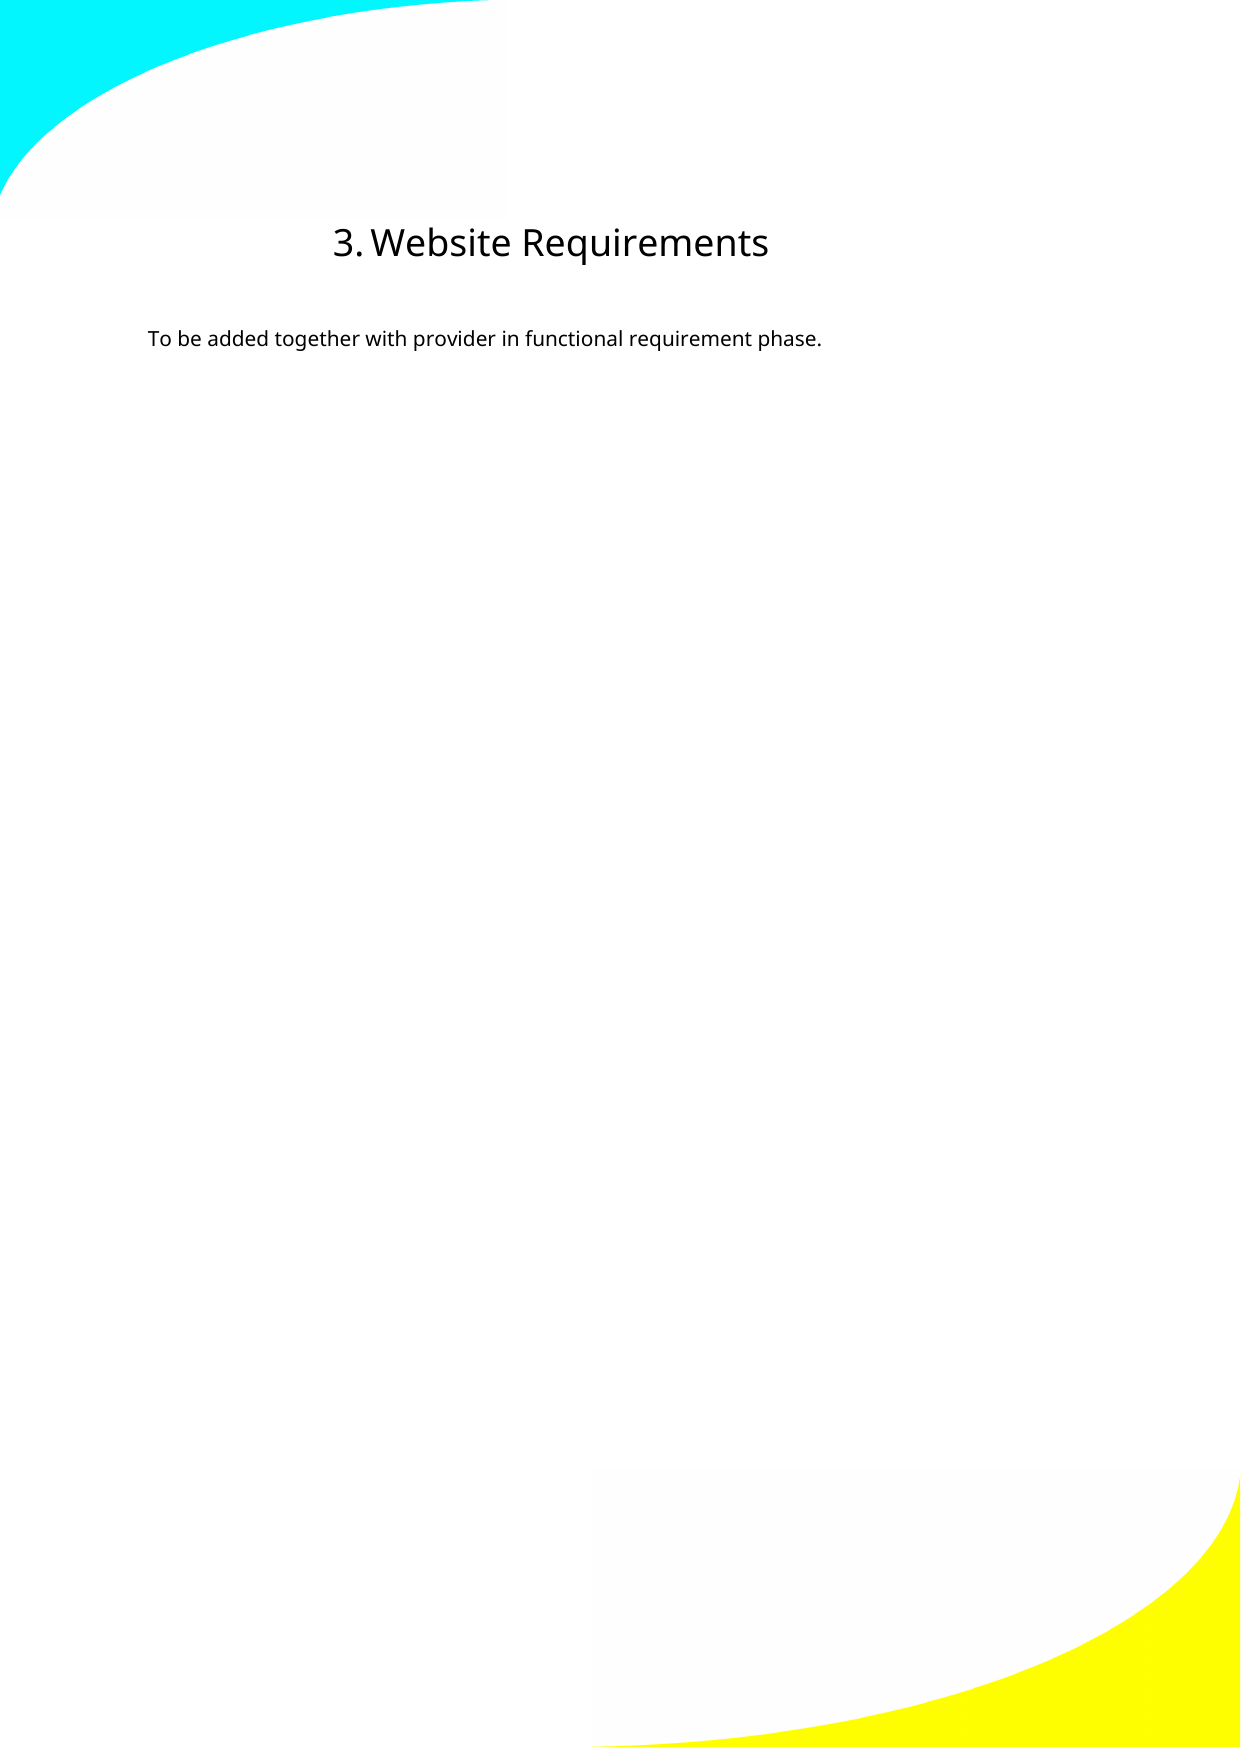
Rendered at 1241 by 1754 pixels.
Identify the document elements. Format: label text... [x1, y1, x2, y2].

picture [0, 0, 507, 219]
text To be added together with provider in functional requirement phase. [148, 324, 1093, 352]
picture [592, 1468, 1241, 1747]
subtitle Website Requirements [333, 216, 1093, 267]
